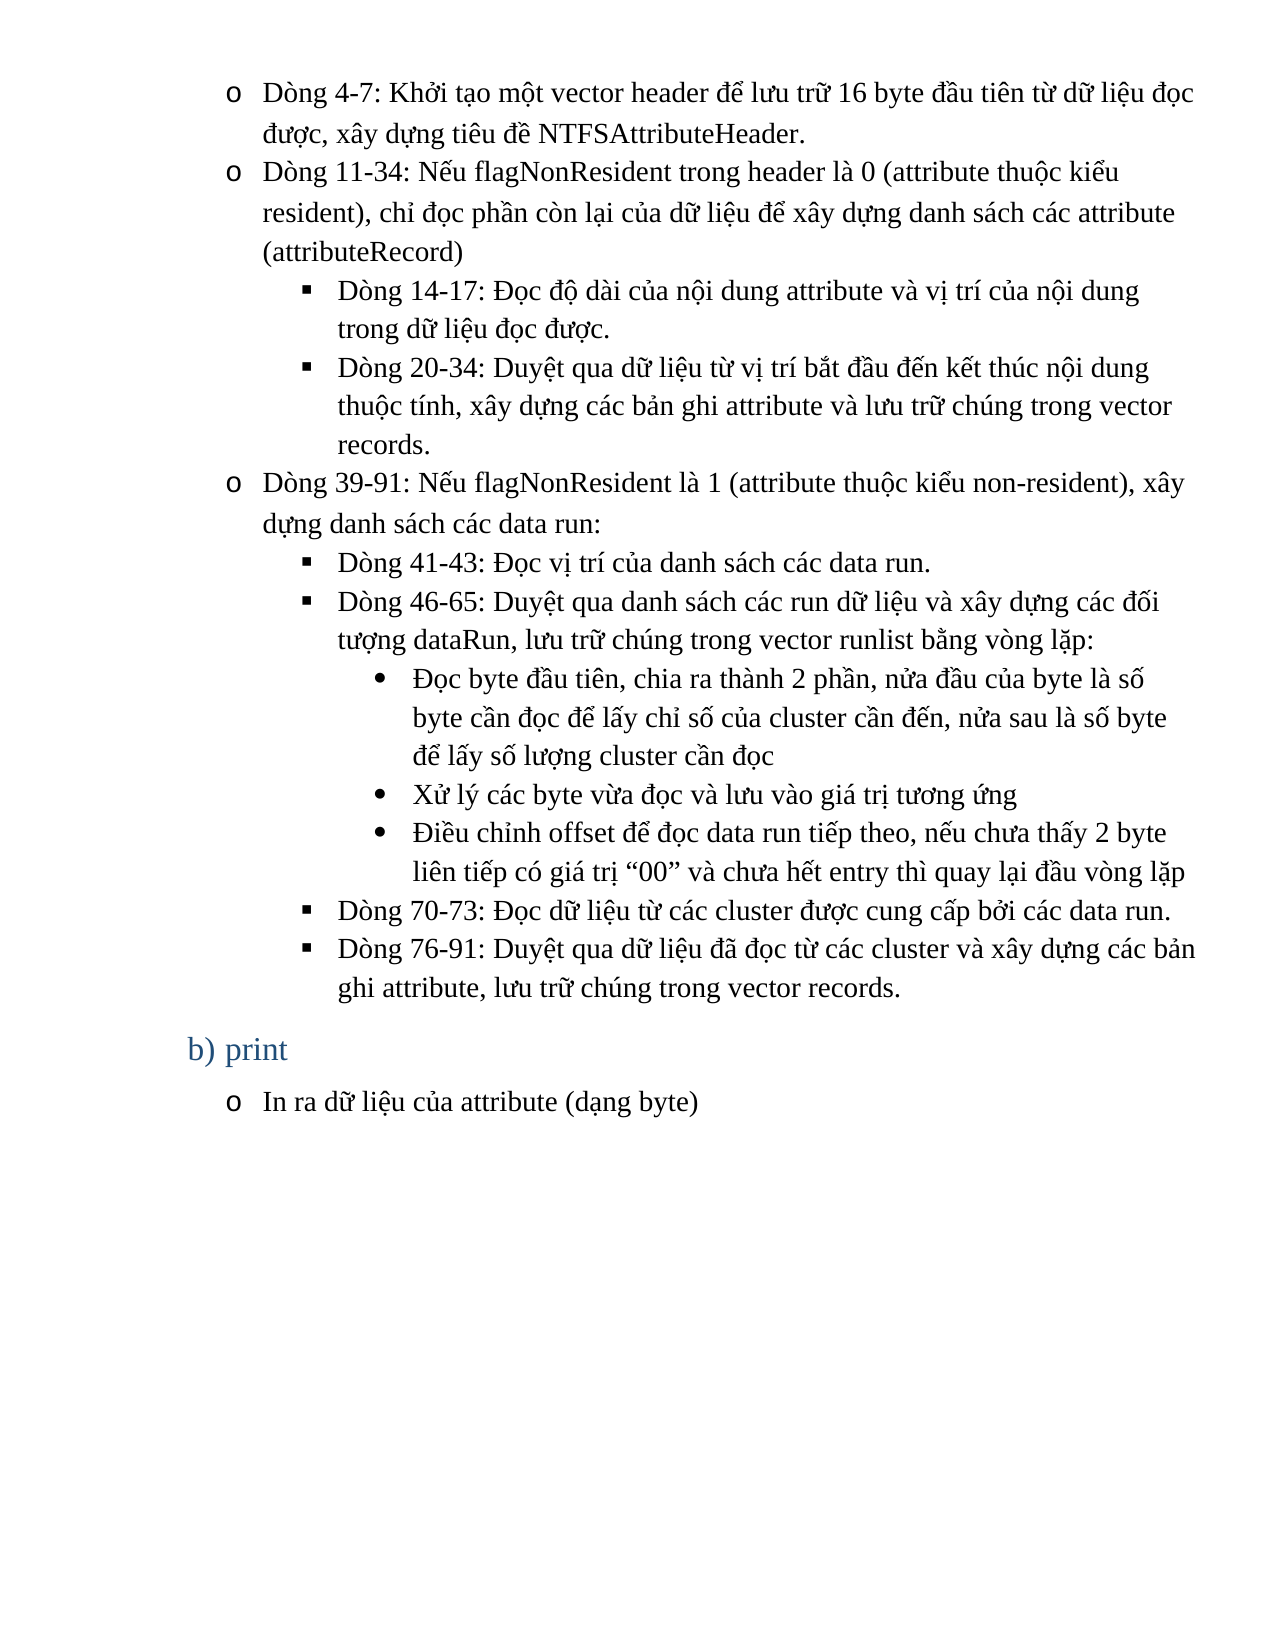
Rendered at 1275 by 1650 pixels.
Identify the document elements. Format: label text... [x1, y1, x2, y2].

list Dòng 41-43: Đọc vị trí của danh sách các data run. [300, 545, 1200, 579]
list Dòng 39-91: Nếu flagNonResident là 1 (attribute thuộc kiểu non-resident), xây dựng danh sách các data run: [225, 466, 1200, 540]
subtitle print [187, 1029, 1200, 1068]
list Điều chỉnh offset để đọc data run tiếp theo, nếu chưa thấy 2 byte liên tiếp có giá trị “00” và chưa hết entry thì quay lại đầu vòng lặp [375, 815, 1200, 888]
list Dòng 14-17: Đọc độ dài của nội dung attribute và vị trí của nội dung trong dữ liệu đọc được. [300, 273, 1200, 345]
list Dòng 70-73: Đọc dữ liệu từ các cluster được cung cấp bởi các data run. [300, 893, 1200, 926]
list In ra dữ liệu của attribute (dạng byte) [225, 1084, 1200, 1120]
list Dòng 46-65: Duyệt qua danh sách các run dữ liệu và xây dựng các đối tượng dataRun, lưu trữ chúng trong vector runlist bằng vòng lặp: [300, 584, 1200, 656]
list Xử lý các byte vừa đọc và lưu vào giá trị tương ứng [375, 777, 1200, 810]
list Dòng 4-7: Khởi tạo một vector header để lưu trữ 16 byte đầu tiên từ dữ liệu đọc được, xây dựng tiêu đề NTFSAttributeHeader. [225, 75, 1200, 149]
list Dòng 11-34: Nếu flagNonResident trong header là 0 (attribute thuộc kiểu resident), chỉ đọc phần còn lại của dữ liệu để xây dựng danh sách các attribute (attributeRecord) [225, 154, 1200, 268]
list Dòng 20-34: Duyệt qua dữ liệu từ vị trí bắt đầu đến kết thúc nội dung thuộc tính, xây dựng các bản ghi attribute và lưu trữ chúng trong vector records. [300, 350, 1200, 461]
list Đọc byte đầu tiên, chia ra thành 2 phần, nửa đầu của byte là số byte cần đọc để lấy chỉ số của cluster cần đến, nửa sau là số byte để lấy số lượng cluster cần đọc [375, 661, 1200, 772]
list Dòng 76-91: Duyệt qua dữ liệu đã đọc từ các cluster và xây dựng các bản ghi attribute, lưu trữ chúng trong vector records. [300, 931, 1200, 1003]
